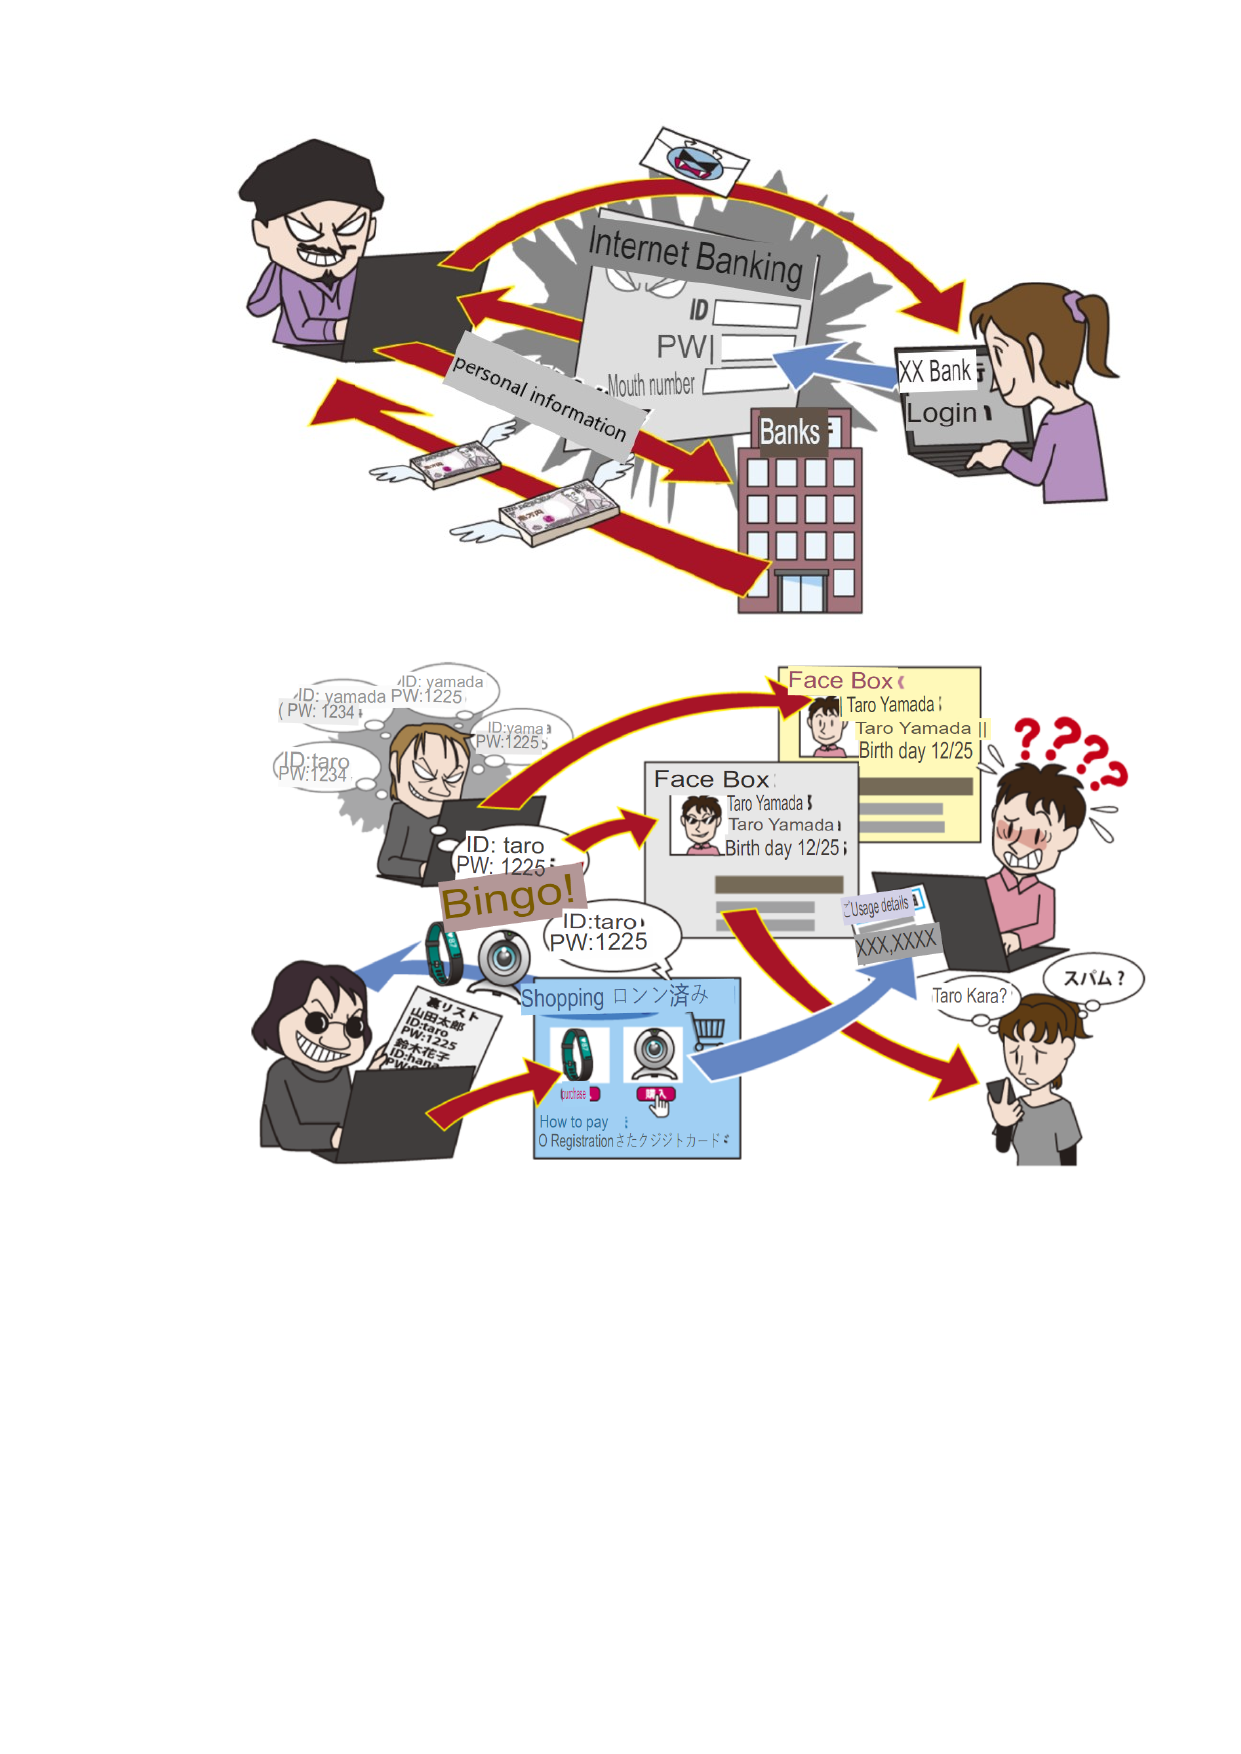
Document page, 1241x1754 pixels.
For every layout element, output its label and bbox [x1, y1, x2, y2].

picture [177, 118, 1152, 631]
picture [177, 648, 1152, 1174]
